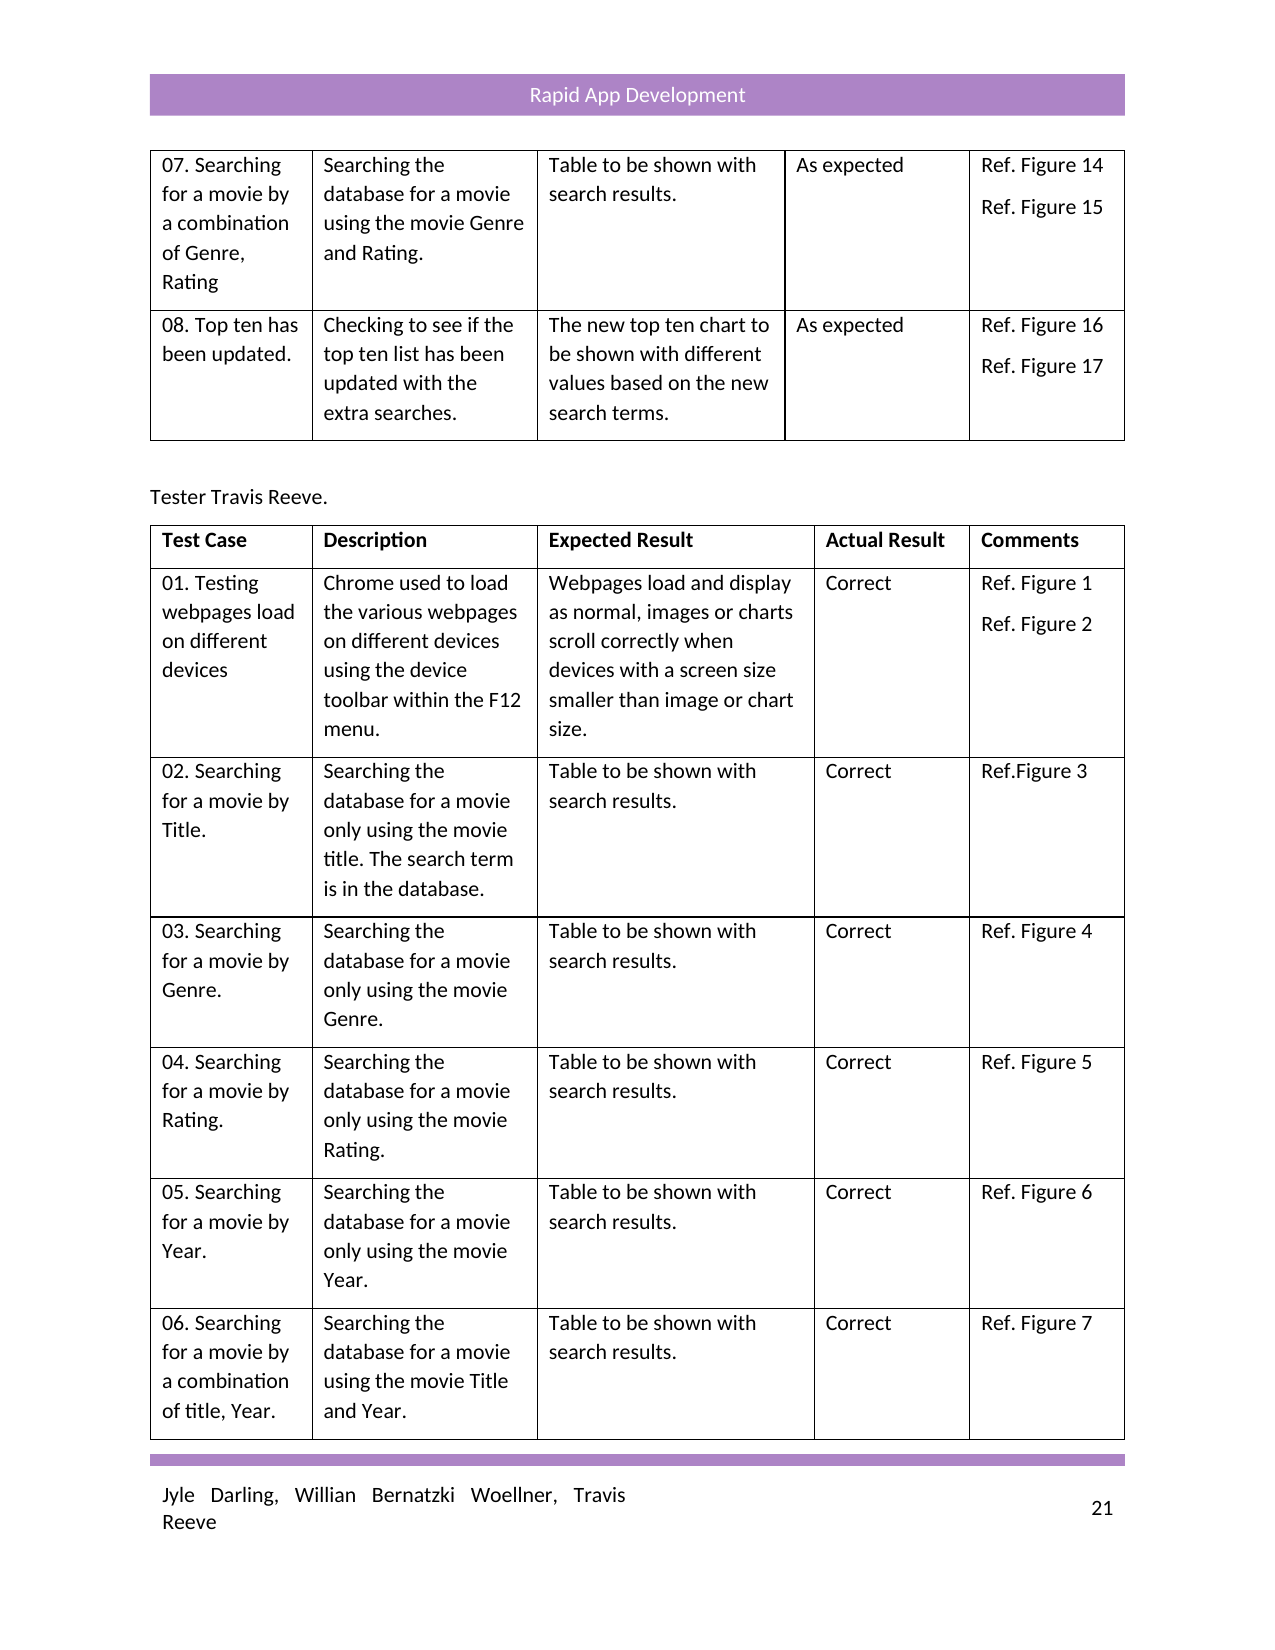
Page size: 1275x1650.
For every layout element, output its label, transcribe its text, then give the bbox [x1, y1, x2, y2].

table_cell Chrome used to load the various webpages on different devices using the device toolbar within the F12 menu. [313, 569, 537, 757]
table_cell Searching the database for a movie only using the movie title. The search term is in the database. [313, 758, 537, 916]
table_cell Table to be shown with search results. [538, 1048, 814, 1177]
table_cell Ref. Figure 14 Ref. Figure 15 [970, 151, 1124, 310]
table_cell 02. Searching for a movie by Title. [151, 758, 312, 916]
table_cell Ref. Figure 5 [970, 1048, 1124, 1177]
table_cell Correct [815, 1048, 969, 1177]
table_cell Correct [815, 569, 969, 757]
table_header Test Case [151, 526, 312, 568]
table_cell Correct [815, 1179, 969, 1308]
table_cell Searching the database for a movie only using the movie Rating. [313, 1048, 537, 1177]
table_cell 06. Searching for a movie by a combination of title, Year. [151, 1309, 312, 1438]
table_cell Ref. Figure 4 [970, 918, 1124, 1047]
table_cell As expected [786, 311, 969, 440]
table_cell 05. Searching for a movie by Year. [151, 1179, 312, 1308]
text Tester Travis Reeve. [150, 483, 1125, 510]
table_cell 07. Searching for a movie by a combination of Genre, Rating [151, 151, 312, 310]
table_cell Searching the database for a movie only using the movie Year. [313, 1179, 537, 1308]
table_cell The new top ten chart to be shown with different values based on the new search terms. [538, 311, 784, 440]
table_cell Correct [815, 918, 969, 1047]
table_cell Table to be shown with search results. [538, 918, 814, 1047]
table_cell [538, 151, 784, 310]
table_cell Ref. Figure 6 [970, 1179, 1124, 1308]
table_cell Webpages load and display as normal, images or charts scroll correctly when devices with a screen size smaller than image or chart size. [538, 569, 814, 757]
table_header Actual Result [815, 526, 969, 568]
table_header Description [313, 526, 537, 568]
table_cell Table to be shown with search results. [538, 1179, 814, 1308]
table_cell Ref. Figure 16 Ref. Figure 17 [970, 311, 1124, 440]
table_cell Ref. Figure 1 Ref. Figure 2 [970, 569, 1124, 757]
table_cell 04. Searching for a movie by Rating. [151, 1048, 312, 1177]
table_cell Correct [815, 1309, 969, 1438]
table_cell 08. Top ten has been updated. [151, 311, 312, 440]
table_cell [538, 1309, 814, 1438]
table_cell Searching the database for a movie using the movie Genre and Rating. [313, 151, 537, 310]
table_header Expected Result [538, 526, 814, 568]
table_cell Table to be shown with search results. [538, 758, 814, 916]
table_header Comments [970, 526, 1124, 568]
table_cell Searching the database for a movie using the movie Title and Year. [313, 1309, 537, 1438]
table_cell 01. Testing webpages load on different devices [151, 569, 312, 757]
table_cell Ref.Figure 3 [970, 758, 1124, 916]
table_cell Ref. Figure 7 [970, 1309, 1124, 1438]
table_cell Searching the database for a movie only using the movie Genre. [313, 918, 537, 1047]
table_cell 03. Searching for a movie by Genre. [151, 918, 312, 1047]
table_cell Checking to see if the top ten list has been updated with the extra searches. [313, 311, 537, 440]
table_cell Correct [815, 758, 969, 916]
table_cell As expected [786, 151, 969, 310]
